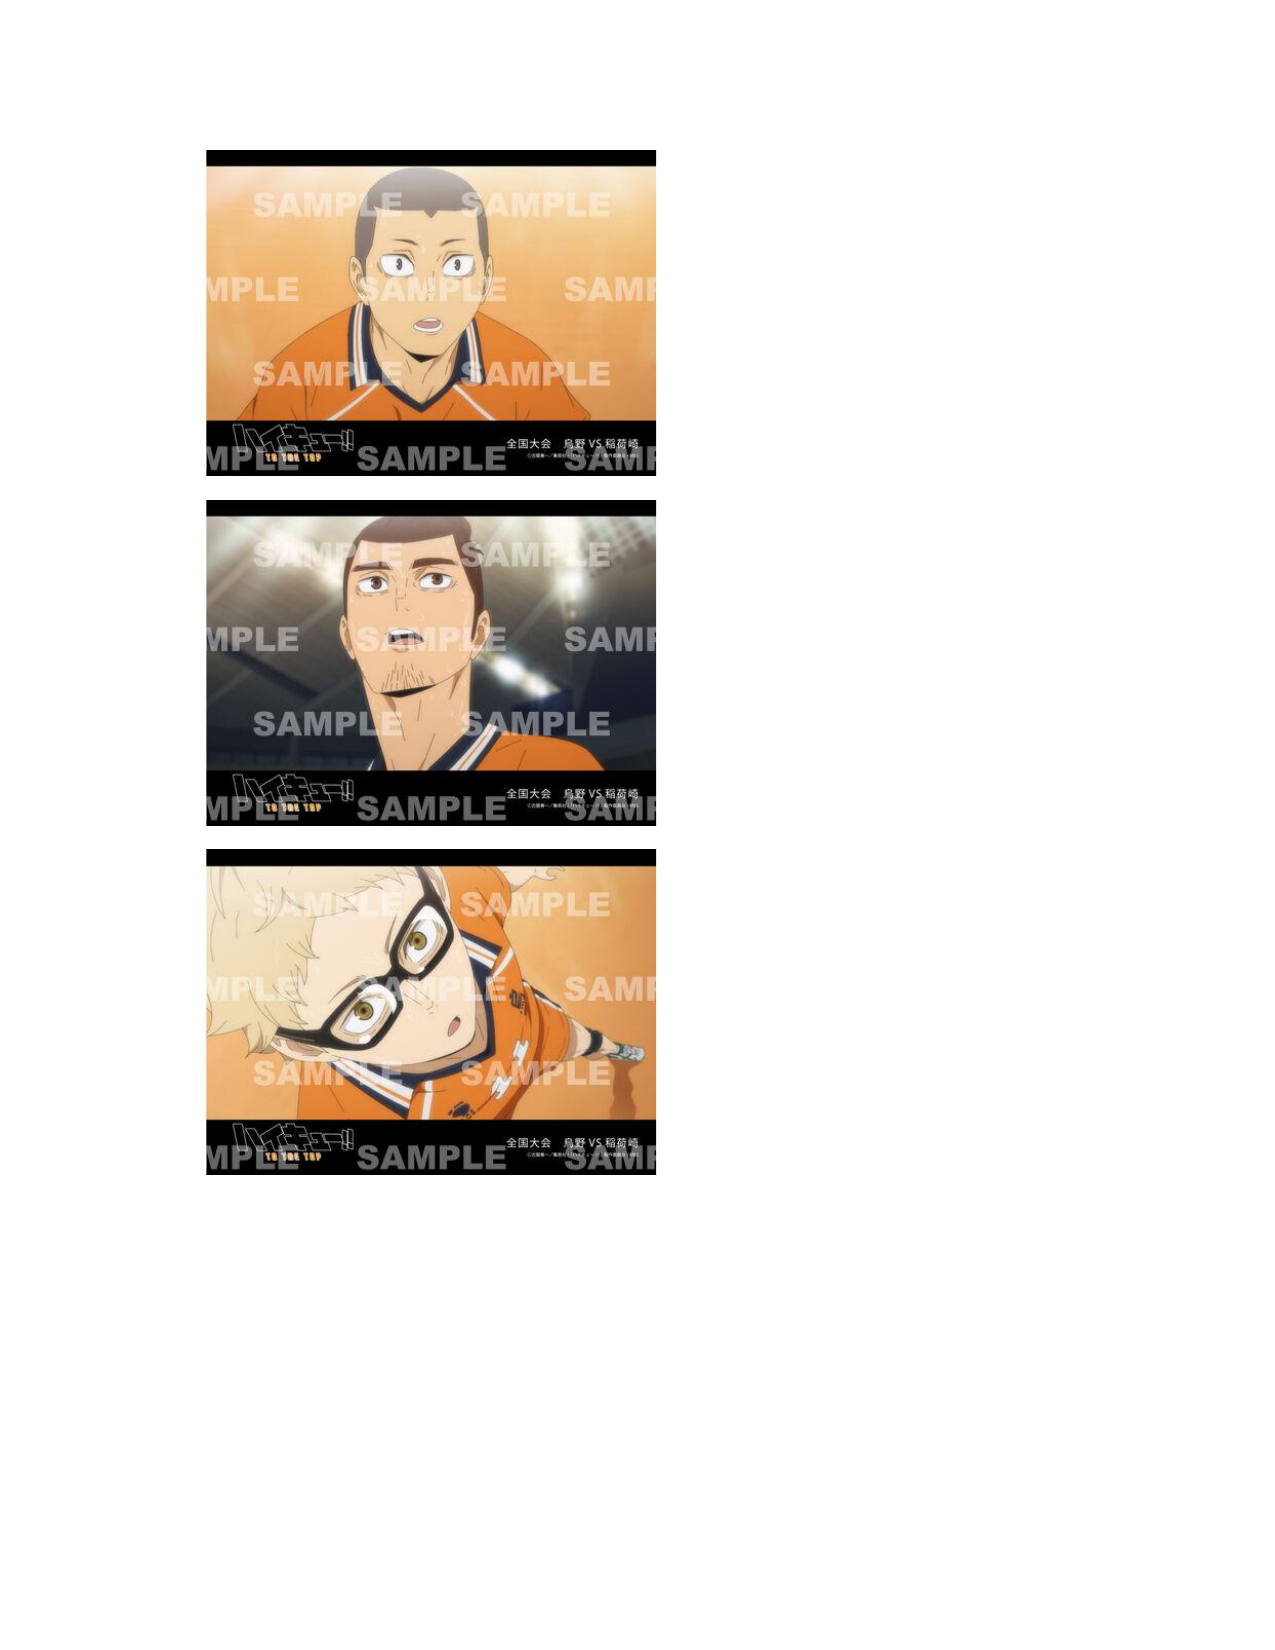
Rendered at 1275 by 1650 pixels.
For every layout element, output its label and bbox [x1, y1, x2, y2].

picture [206, 849, 657, 1175]
picture [206, 500, 657, 826]
picture [206, 150, 657, 476]
